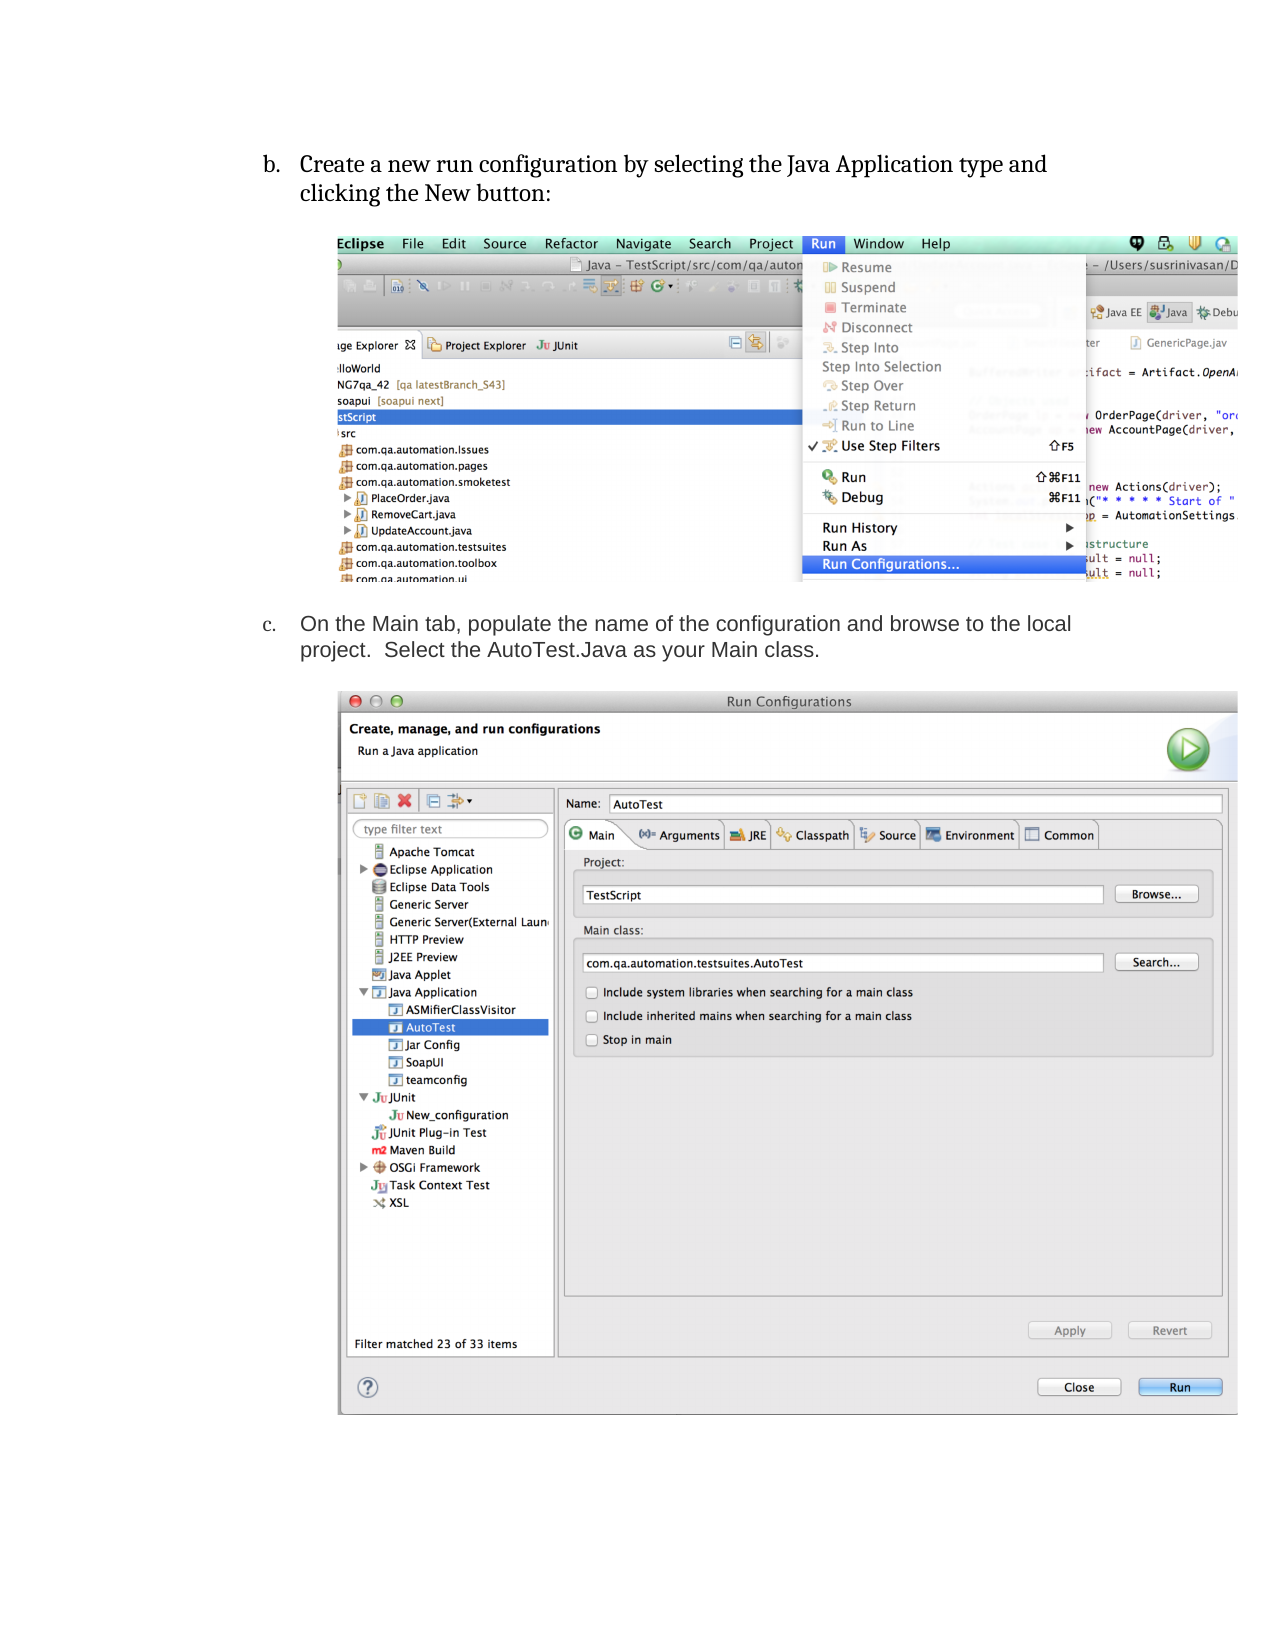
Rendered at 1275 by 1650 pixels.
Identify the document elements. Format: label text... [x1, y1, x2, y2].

picture [337, 691, 1238, 1415]
picture [337, 236, 1238, 582]
list Create a new run configuration by selecting the Java Application type and clicking the New button: [262, 150, 1087, 207]
list On the Main tab, populate the name of the configuration and browse to the local project. Select the AutoTest.Java as your Main class. [262, 611, 1087, 662]
